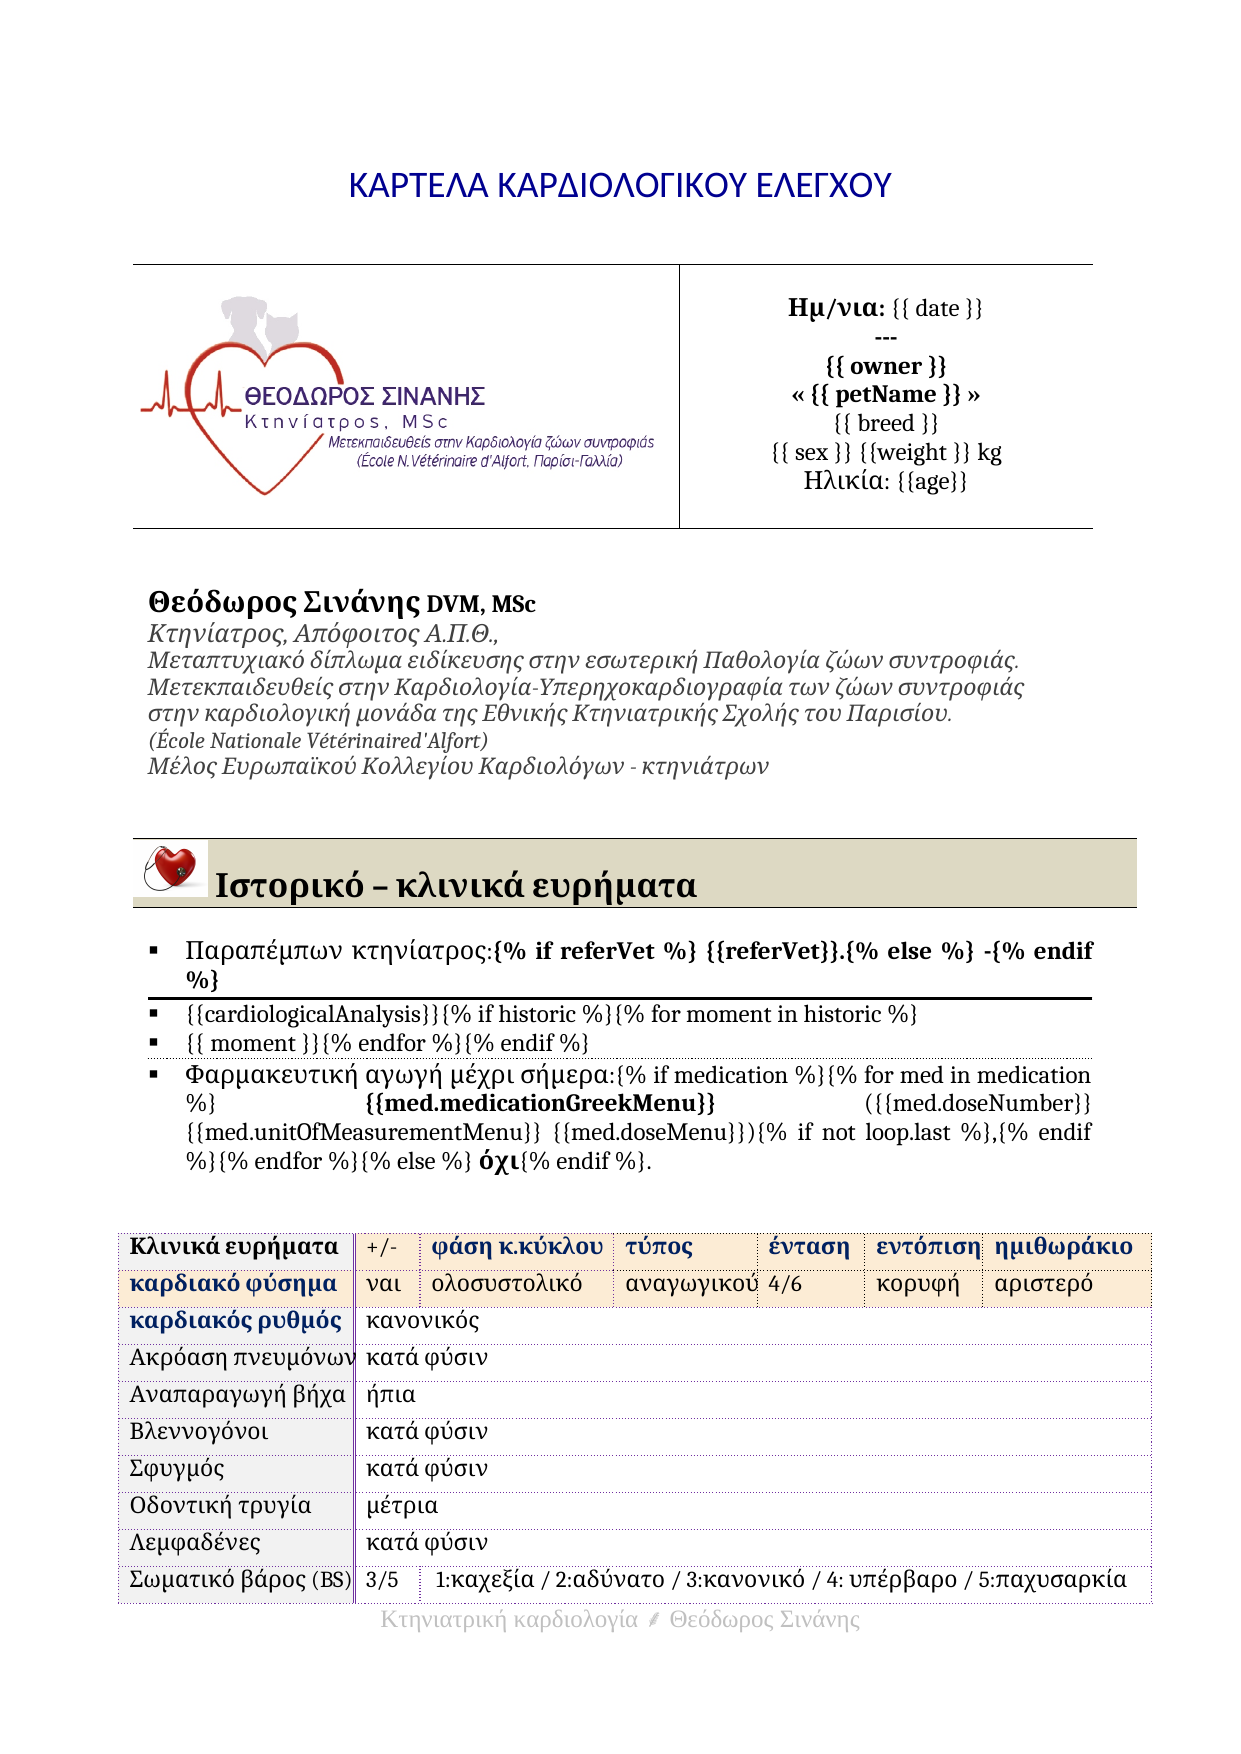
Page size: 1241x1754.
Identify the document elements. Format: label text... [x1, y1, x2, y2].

table_cell κατά φύσιν [356, 1418, 1152, 1455]
table_cell Ακρόαση πνευμόνων [118, 1344, 353, 1381]
table_header [133, 265, 679, 527]
table_cell κατά φύσιν [356, 1455, 1152, 1492]
table_cell 1:καχεξία / 2:αδύνατο / 3:κανονικό / 4: υπέρβαρο / 5:παχυσαρκία [420, 1566, 1152, 1603]
table_cell Σφυγμός [118, 1455, 353, 1492]
table_cell Αναπαραγωγή βήχα [118, 1381, 353, 1418]
table_cell κορυφή [865, 1270, 983, 1307]
table_cell ολοσυστολικό [420, 1270, 614, 1307]
text Μετεκπαιδευθείς στην Καρδιολογία-Υπερηχοκαρδιογραφία των ζώων συντροφιάς [148, 675, 1092, 701]
table_header +/- [356, 1233, 420, 1270]
table_header τύπος [614, 1233, 757, 1270]
table_cell Οδοντική τρυγία [118, 1492, 353, 1529]
table_cell κατά φύσιν [356, 1344, 1152, 1381]
text Μεταπτυχιακό δίπλωμα ειδίκευσης στην εσωτερική Παθολογία ζώων συντροφιάς. [148, 648, 1092, 675]
table_header Κλινικά ευρήματα [118, 1233, 354, 1270]
table_cell ήπια [356, 1381, 1152, 1418]
table_cell αριστερό [983, 1270, 1152, 1307]
table_header φάση κ.κύκλου [420, 1233, 614, 1270]
table_cell καρδιακός ρυθμός [118, 1307, 353, 1344]
text Θεόδωρος Σινάνης DVM, MSc [148, 586, 1092, 619]
table_cell κατά φύσιν [356, 1529, 1152, 1566]
text Ιστορικό – κλινικά ευρήματα [133, 839, 1137, 907]
table_cell Σωματικό βάρος (BS) [118, 1566, 353, 1603]
picture [140, 294, 655, 501]
text (École Nationale Vétérinaired'Alfort) [148, 727, 1092, 754]
list {{ moment }}{% endfor %}{% endif %} [148, 1029, 1092, 1057]
table_header ένταση [757, 1233, 865, 1270]
list Παραπέμπων κτηνίατρος:{% if referVet %} {{referVet}}.{% else %} -{% endif %} [148, 937, 1092, 997]
list {{cardiologicalAnalysis}}{% if historic %}{% for moment in historic %} [148, 1000, 1092, 1029]
table_cell 4/6 [757, 1270, 865, 1307]
table_cell Λεμφαδένες [118, 1529, 353, 1566]
table_cell αναγωγικού [614, 1270, 757, 1307]
picture [132, 840, 208, 897]
text Μέλος Ευρωπαϊκού Κολλεγίου Καρδιολόγων - κτηνιάτρων [148, 754, 1092, 780]
subtitle ΚΑΡΤΕΛΑ καρδιολογικου ελεγχου [148, 161, 1092, 207]
table_header Ημ/νια: {{ date }} --- {{ owner }} « {{ petName }} » {{ breed }} {{ sex }} {{weight }} kg Ηλικία: {{age}} [680, 265, 1093, 527]
text στην καρδιολογική μονάδα της Εθνικής Κτηνιατρικής Σχολής του Παρισίου. [148, 701, 1092, 727]
table_header ημιθωράκιο [983, 1233, 1152, 1270]
text Κτηνίατρος, Απόφοιτος Α.Π.Θ., [148, 619, 1092, 648]
table_header εντόπιση [865, 1233, 983, 1270]
table_cell μέτρια [356, 1492, 1152, 1529]
table_cell ναι [356, 1270, 420, 1307]
table_cell Βλεννογόνοι [118, 1418, 353, 1455]
list Φαρμακευτική αγωγή μέχρι σήμερα:{% if medication %}{% for med in medication %} {{med.medicationGreekMenu}} ({{med.doseNumber}} {{med.unitOfMeasurementMenu}} {{med.doseMenu}}){% if not loop.last %},{% endif %}{% endfor %}{% else %} όχι{% endif %}. [148, 1057, 1092, 1176]
table_cell κανονικός [356, 1307, 1152, 1344]
table_cell 3/5 [356, 1566, 420, 1603]
table_cell καρδιακό φύσημα [118, 1270, 353, 1307]
